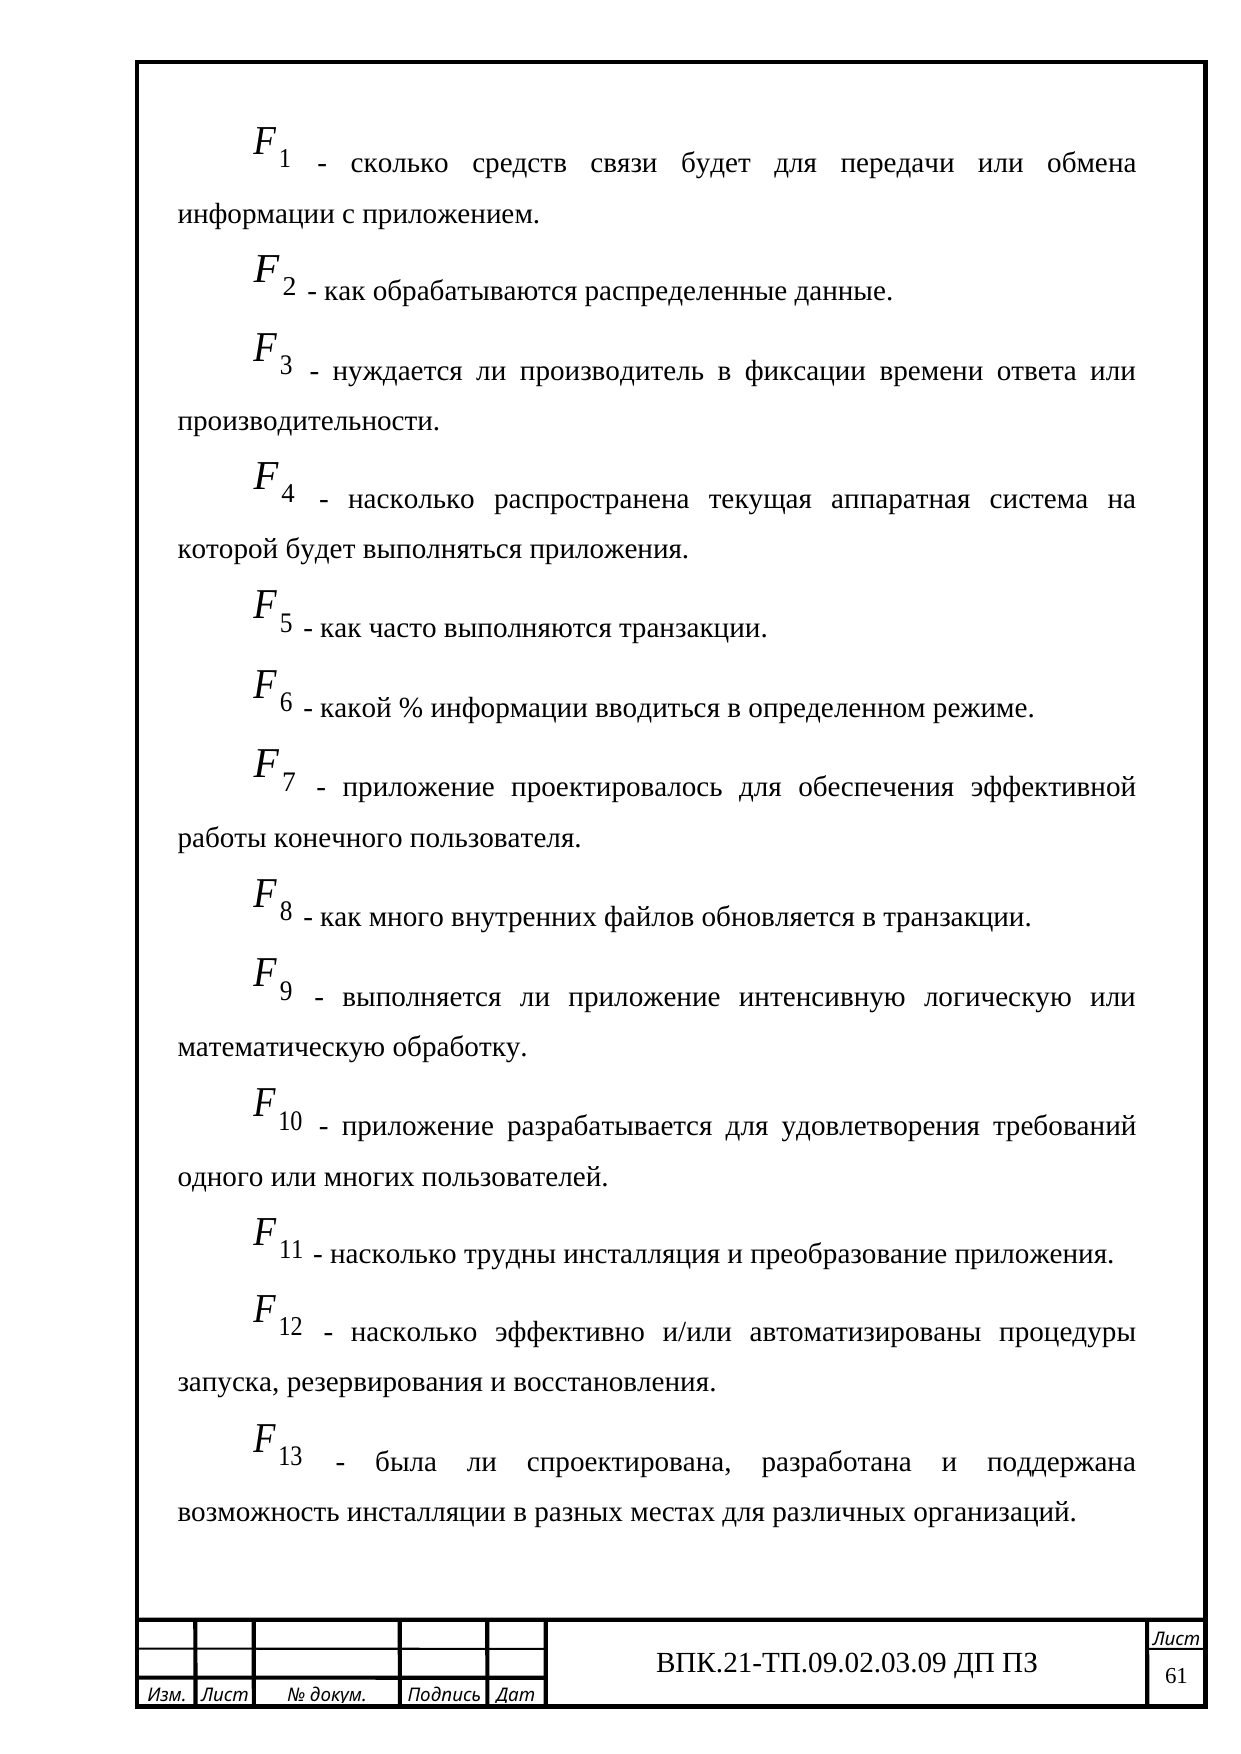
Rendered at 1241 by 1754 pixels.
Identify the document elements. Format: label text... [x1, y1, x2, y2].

text - какой % информации вводиться в определенном режиме. [177, 661, 1137, 723]
text - насколько трудны инсталляция и преобразование приложения. [177, 1209, 1137, 1270]
text - насколько эффективно и/или автоматизированы процедуры запуска, резервирования и восстановления. [177, 1287, 1137, 1398]
text - как много внутренних файлов обновляется в транзакции. [177, 870, 1137, 933]
text - приложение разрабатывается для удовлетворения требований одного или многих пользователей. [177, 1079, 1137, 1192]
text - была ли спроектирована, разработана и поддержана возможность инсталляции в разных местах для различных организаций. [177, 1415, 1137, 1528]
text - насколько распространена текущая аппаратная система на которой будет выполняться приложения. [177, 453, 1137, 564]
text - сколько средств связи будет для передачи или обмена информации с приложением. [177, 118, 1137, 229]
text - как обрабатываются распределенные данные. [177, 246, 1137, 307]
text - как часто выполняются транзакции. [177, 581, 1137, 644]
text - нуждается ли производитель в фиксации времени ответа или производительности. [177, 324, 1137, 437]
text - приложение проектировалось для обеспечения эффективной работы конечного пользователя. [177, 740, 1137, 853]
text - выполняется ли приложение интенсивную логическую или математическую обработку. [177, 949, 1137, 1063]
